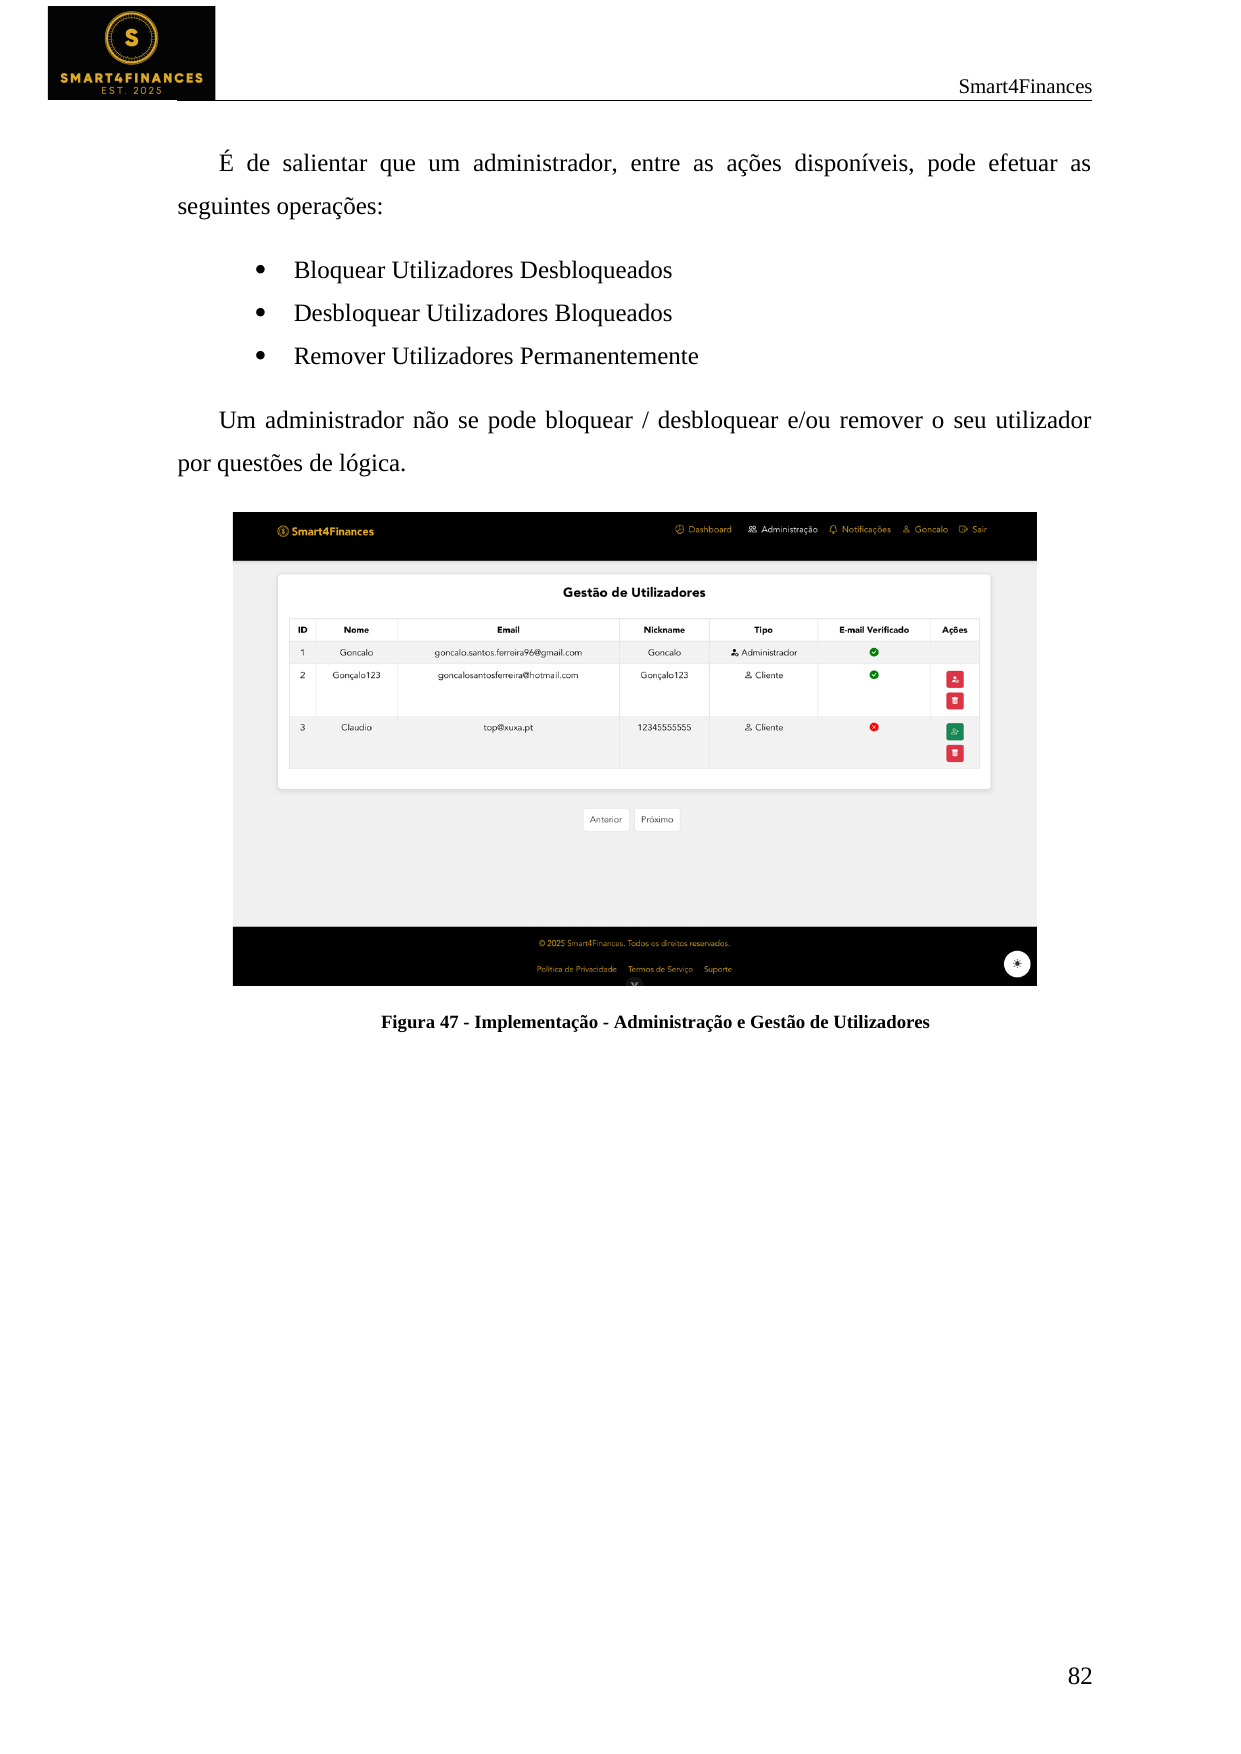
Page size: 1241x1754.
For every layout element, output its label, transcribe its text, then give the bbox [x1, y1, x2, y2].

text É de salientar que um administrador, entre as ações disponíveis, pode efetuar as seguintes operações: [177, 148, 1092, 219]
list Bloquear Utilizadores Desbloqueados [256, 255, 1092, 283]
picture [232, 512, 1037, 986]
picture [47, 6, 216, 100]
list Desbloquear Utilizadores Bloqueados [256, 298, 1092, 327]
text Um administrador não se pode bloquear / desbloquear e/ou remover o seu utilizador por questões de lógica. [177, 405, 1092, 477]
list Remover Utilizadores Permanentemente [256, 341, 1092, 370]
